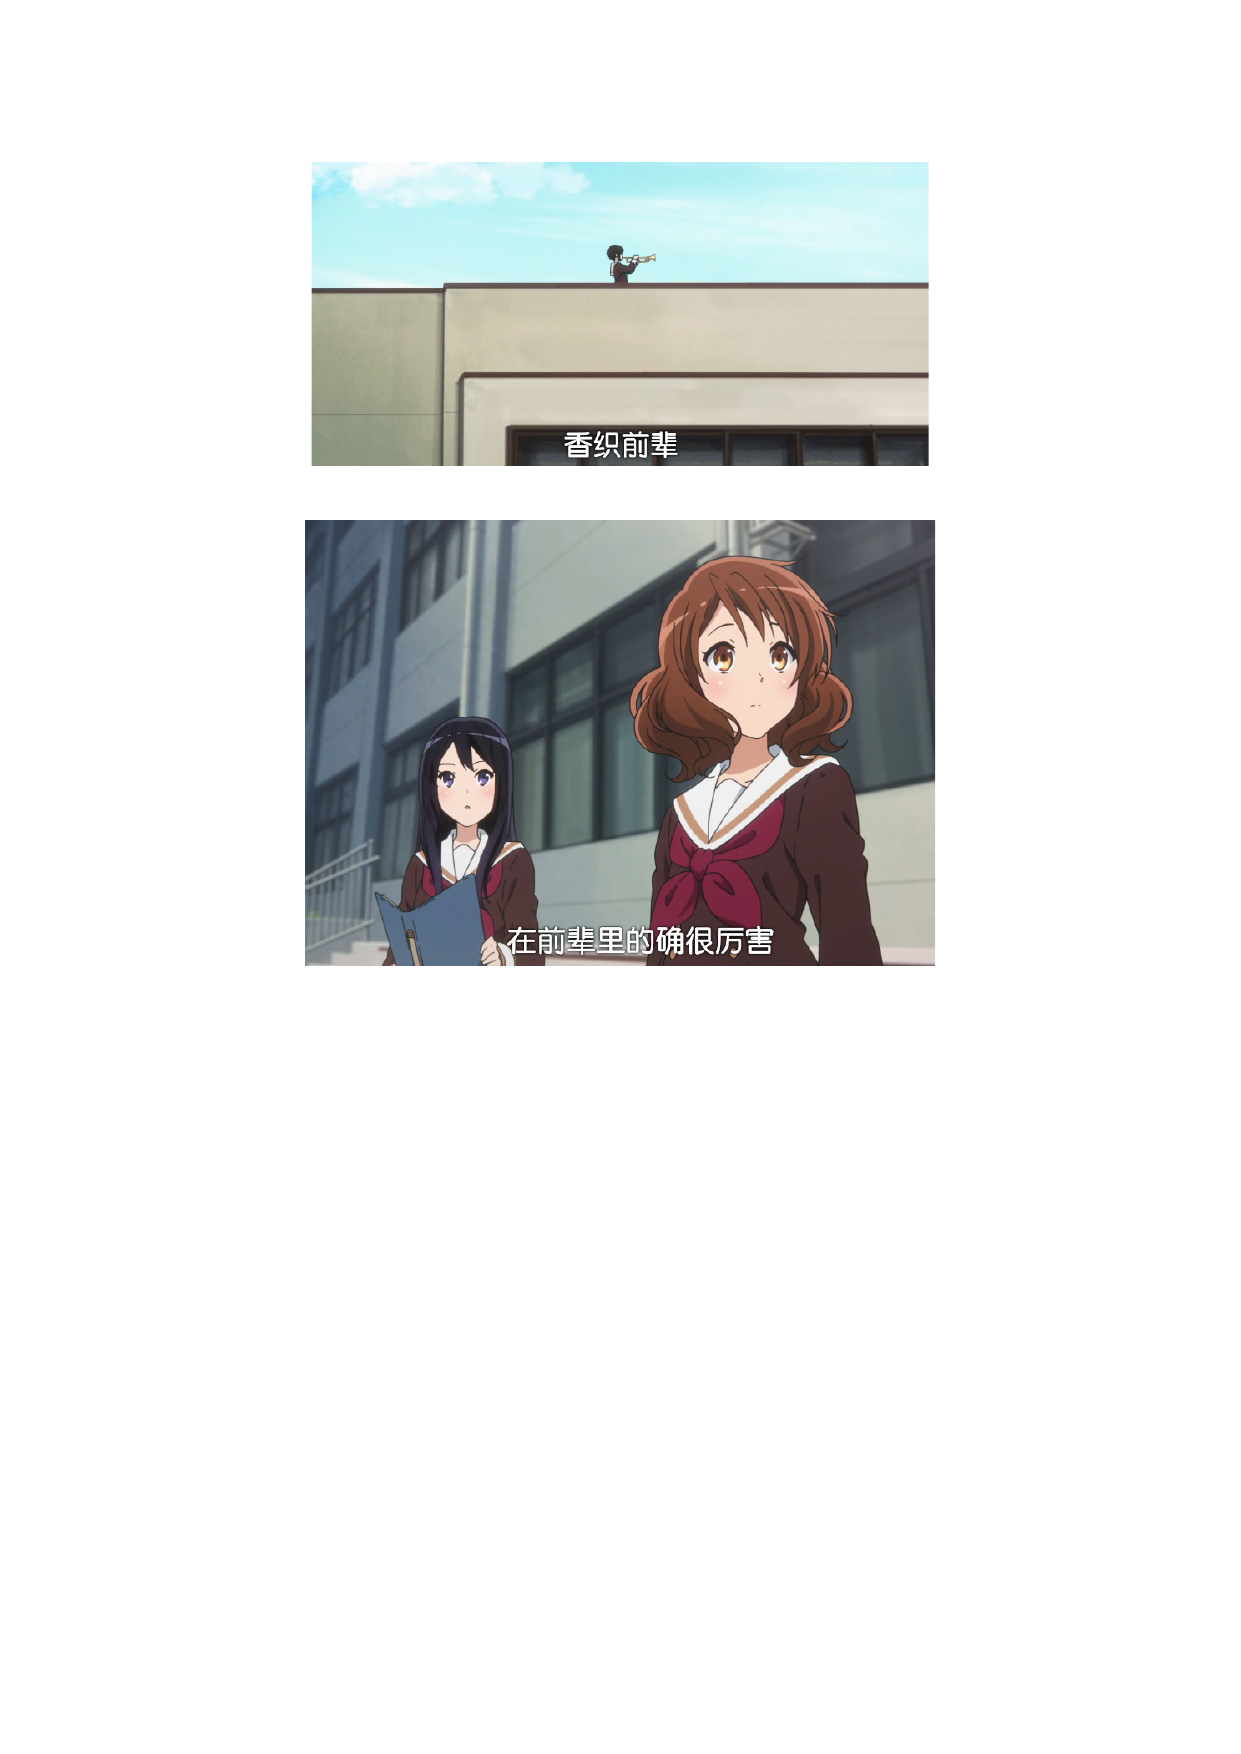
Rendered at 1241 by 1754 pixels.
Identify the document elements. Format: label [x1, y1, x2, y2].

picture [305, 520, 936, 966]
picture [311, 162, 929, 466]
